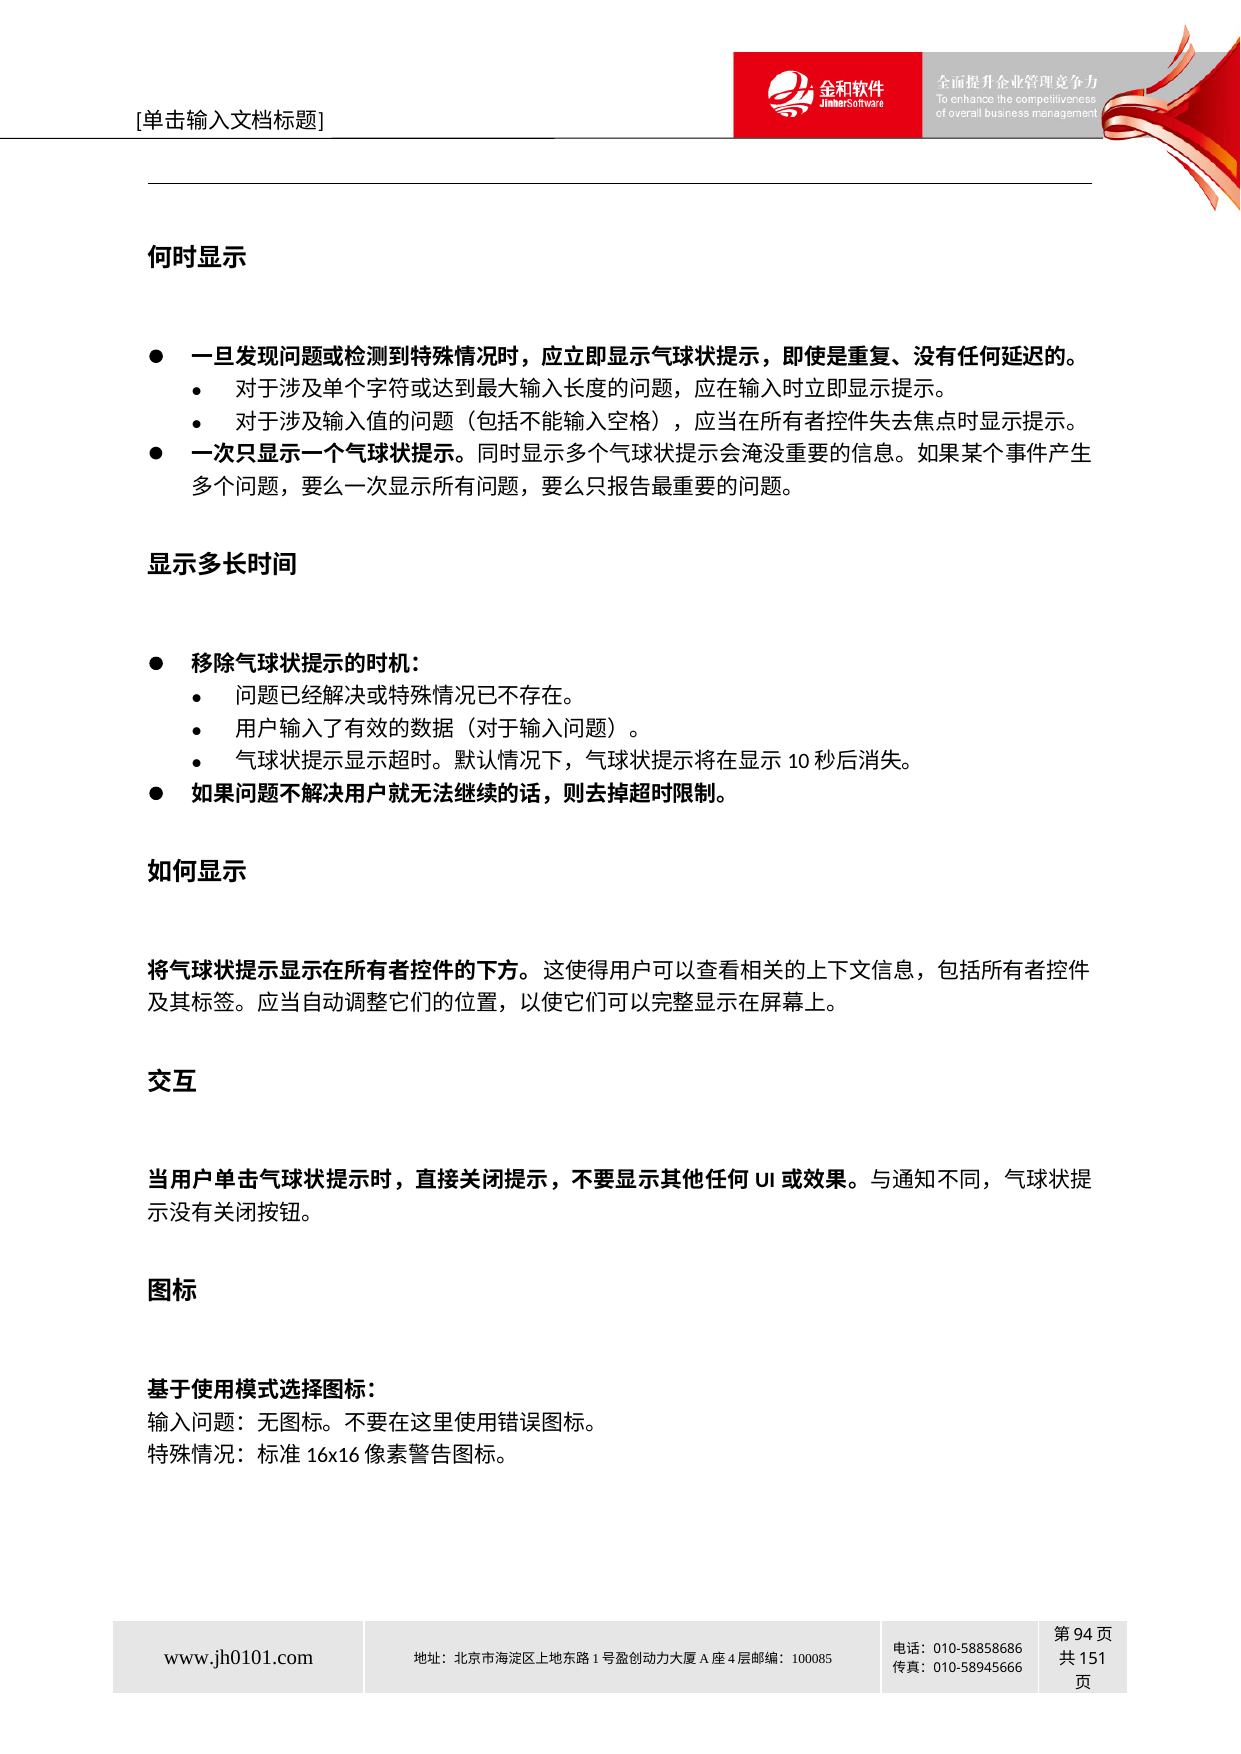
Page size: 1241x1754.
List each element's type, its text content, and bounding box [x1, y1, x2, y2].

list 用户输入了有效的数据（对于输入问题）。 [191, 710, 1092, 743]
list 对于涉及单个字符或达到最大输入长度的问题，应在输入时立即显示提示。 [191, 371, 1092, 403]
subtitle 如何显示 [148, 837, 1092, 902]
list 问题已经解决或特殊情况已不存在。 [191, 678, 1092, 710]
list 一次只显示一个气球状提示。同时显示多个气球状提示会淹没重要的信息。如果某个事件产生多个问题，要么一次显示所有问题，要么只报告最重要的问题。 [148, 436, 1092, 501]
subtitle 图标 [148, 1256, 1092, 1321]
list 移除气球状提示的时机： [148, 645, 1092, 678]
text 输入问题：无图标。不要在这里使用错误图标。 [148, 1404, 1092, 1437]
text 基于使用模式选择图标： [148, 1372, 1092, 1404]
subtitle 何时显示 [148, 223, 1092, 288]
text 当用户单击气球状提示时，直接关闭提示，不要显示其他任何 UI 或效果。与通知不同，气球状提示没有关闭按钮。 [148, 1162, 1092, 1227]
picture [199, 0, 1241, 232]
subtitle 显示多长时间 [148, 530, 1092, 595]
subtitle 交互 [148, 1047, 1092, 1112]
list 一旦发现问题或检测到特殊情况时，应立即显示气球状提示，即使是重复、没有任何延迟的。 [148, 338, 1092, 371]
list 如果问题不解决用户就无法继续的话，则去掉超时限制。 [148, 775, 1092, 808]
text 将气球状提示显示在所有者控件的下方。这使得用户可以查看相关的上下文信息，包括所有者控件及其标签。应当自动调整它们的位置，以使它们可以完整显示在屏幕上。 [148, 952, 1092, 1017]
list 对于涉及输入值的问题（包括不能输入空格），应当在所有者控件失去焦点时显示提示。 [191, 403, 1092, 436]
text 特殊情况：标准 16x16 像素警告图标。 [148, 1437, 1092, 1469]
list 气球状提示显示超时。默认情况下，气球状提示将在显示 10 秒后消失。 [191, 743, 1092, 775]
